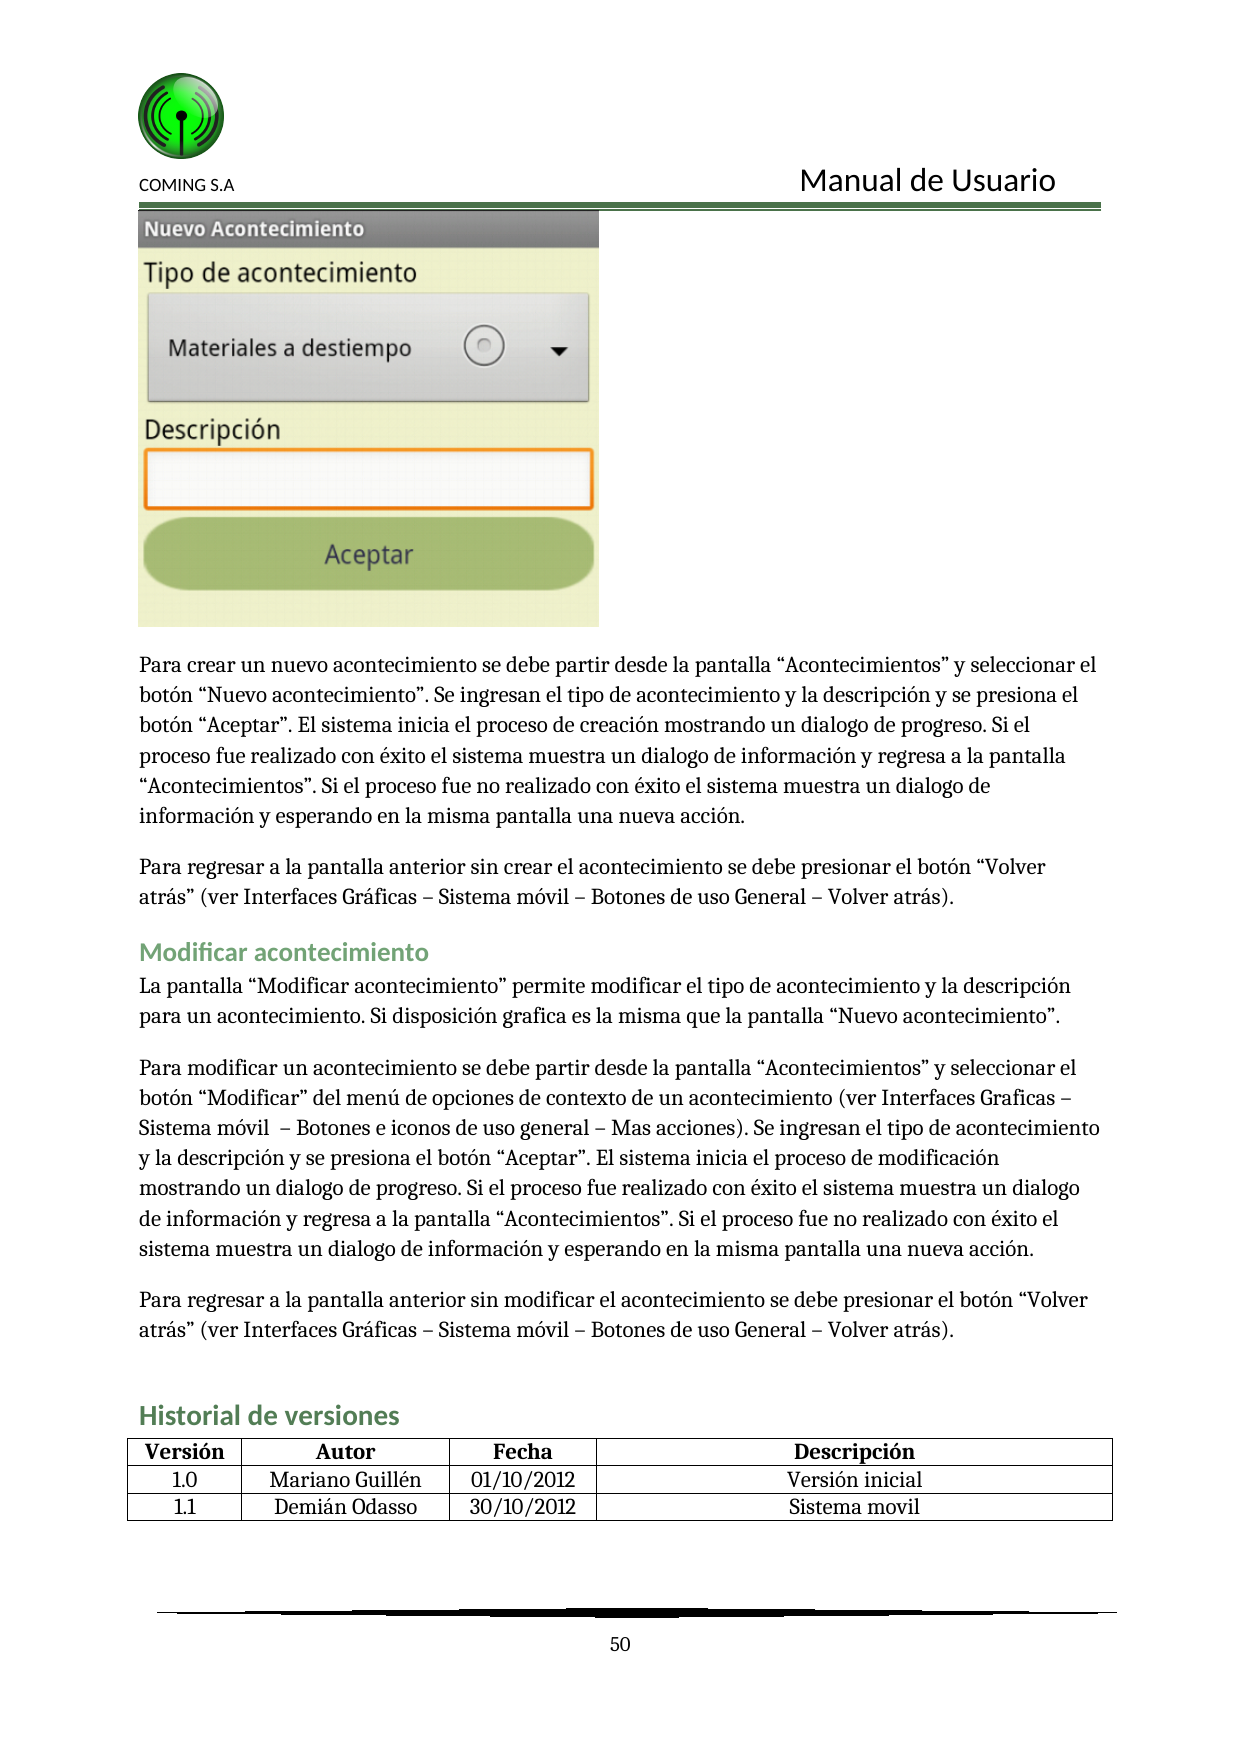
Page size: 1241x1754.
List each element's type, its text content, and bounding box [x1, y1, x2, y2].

table_header Autor [242, 1439, 449, 1465]
subtitle Historial de versiones [139, 1397, 1101, 1433]
table_header Versión [128, 1439, 241, 1465]
table_cell Sistema movil [597, 1494, 1112, 1520]
table_cell Versión inicial [597, 1466, 1112, 1493]
table_cell 30/10/2012 [450, 1494, 596, 1520]
subtitle Modificar acontecimiento [139, 935, 1101, 968]
text Para regresar a la pantalla anterior sin modificar el acontecimiento se debe presionar el botón “Volver atrás” (ver Interfaces Gráficas – Sistema móvil – Botones de uso General – Volver atrás). [139, 1287, 1101, 1343]
text Para regresar a la pantalla anterior sin crear el acontecimiento se debe presionar el botón “Volver atrás” (ver Interfaces Gráficas – Sistema móvil – Botones de uso General – Volver atrás). [139, 854, 1101, 910]
table_header Fecha [450, 1439, 596, 1465]
table_cell 1.1 [128, 1494, 241, 1520]
table_cell 1.0 [128, 1466, 241, 1493]
text Para crear un nuevo acontecimiento se debe partir desde la pantalla “Acontecimientos” y seleccionar el botón “Nuevo acontecimiento”. Se ingresan el tipo de acontecimiento y la descripción y se presiona el botón “Aceptar”. El sistema inicia el proceso de creación mostrando un dialogo de progreso. Si el proceso fue realizado con éxito el sistema muestra un dialogo de información y regresa a la pantalla “Acontecimientos”. Si el proceso fue no realizado con éxito el sistema muestra un dialogo de información y esperando en la misma pantalla una nueva acción. [139, 652, 1101, 829]
table_cell Mariano Guillén [242, 1466, 449, 1493]
picture [138, 73, 224, 159]
table_cell Demián Odasso [242, 1494, 449, 1520]
text Para modificar un acontecimiento se debe partir desde la pantalla “Acontecimientos” y seleccionar el botón “Modificar” del menú de opciones de contexto de un acontecimiento (ver Interfaces Graficas – Sistema móvil – Botones e iconos de uso general – Mas acciones). Se ingresan el tipo de acontecimiento y la descripción y se presiona el botón “Aceptar”. El sistema inicia el proceso de modificación mostrando un dialogo de progreso. Si el proceso fue realizado con éxito el sistema muestra un dialogo de información y regresa a la pantalla “Acontecimientos”. Si el proceso fue no realizado con éxito el sistema muestra un dialogo de información y esperando en la misma pantalla una nueva acción. [139, 1054, 1101, 1262]
picture [138, 210, 599, 627]
table_header Descripción [597, 1439, 1112, 1465]
text La pantalla “Modificar acontecimiento” permite modificar el tipo de acontecimiento y la descripción para un acontecimiento. Si disposición grafica es la misma que la pantalla “Nuevo acontecimiento”. [139, 973, 1101, 1029]
table_cell 01/10/2012 [450, 1466, 596, 1493]
